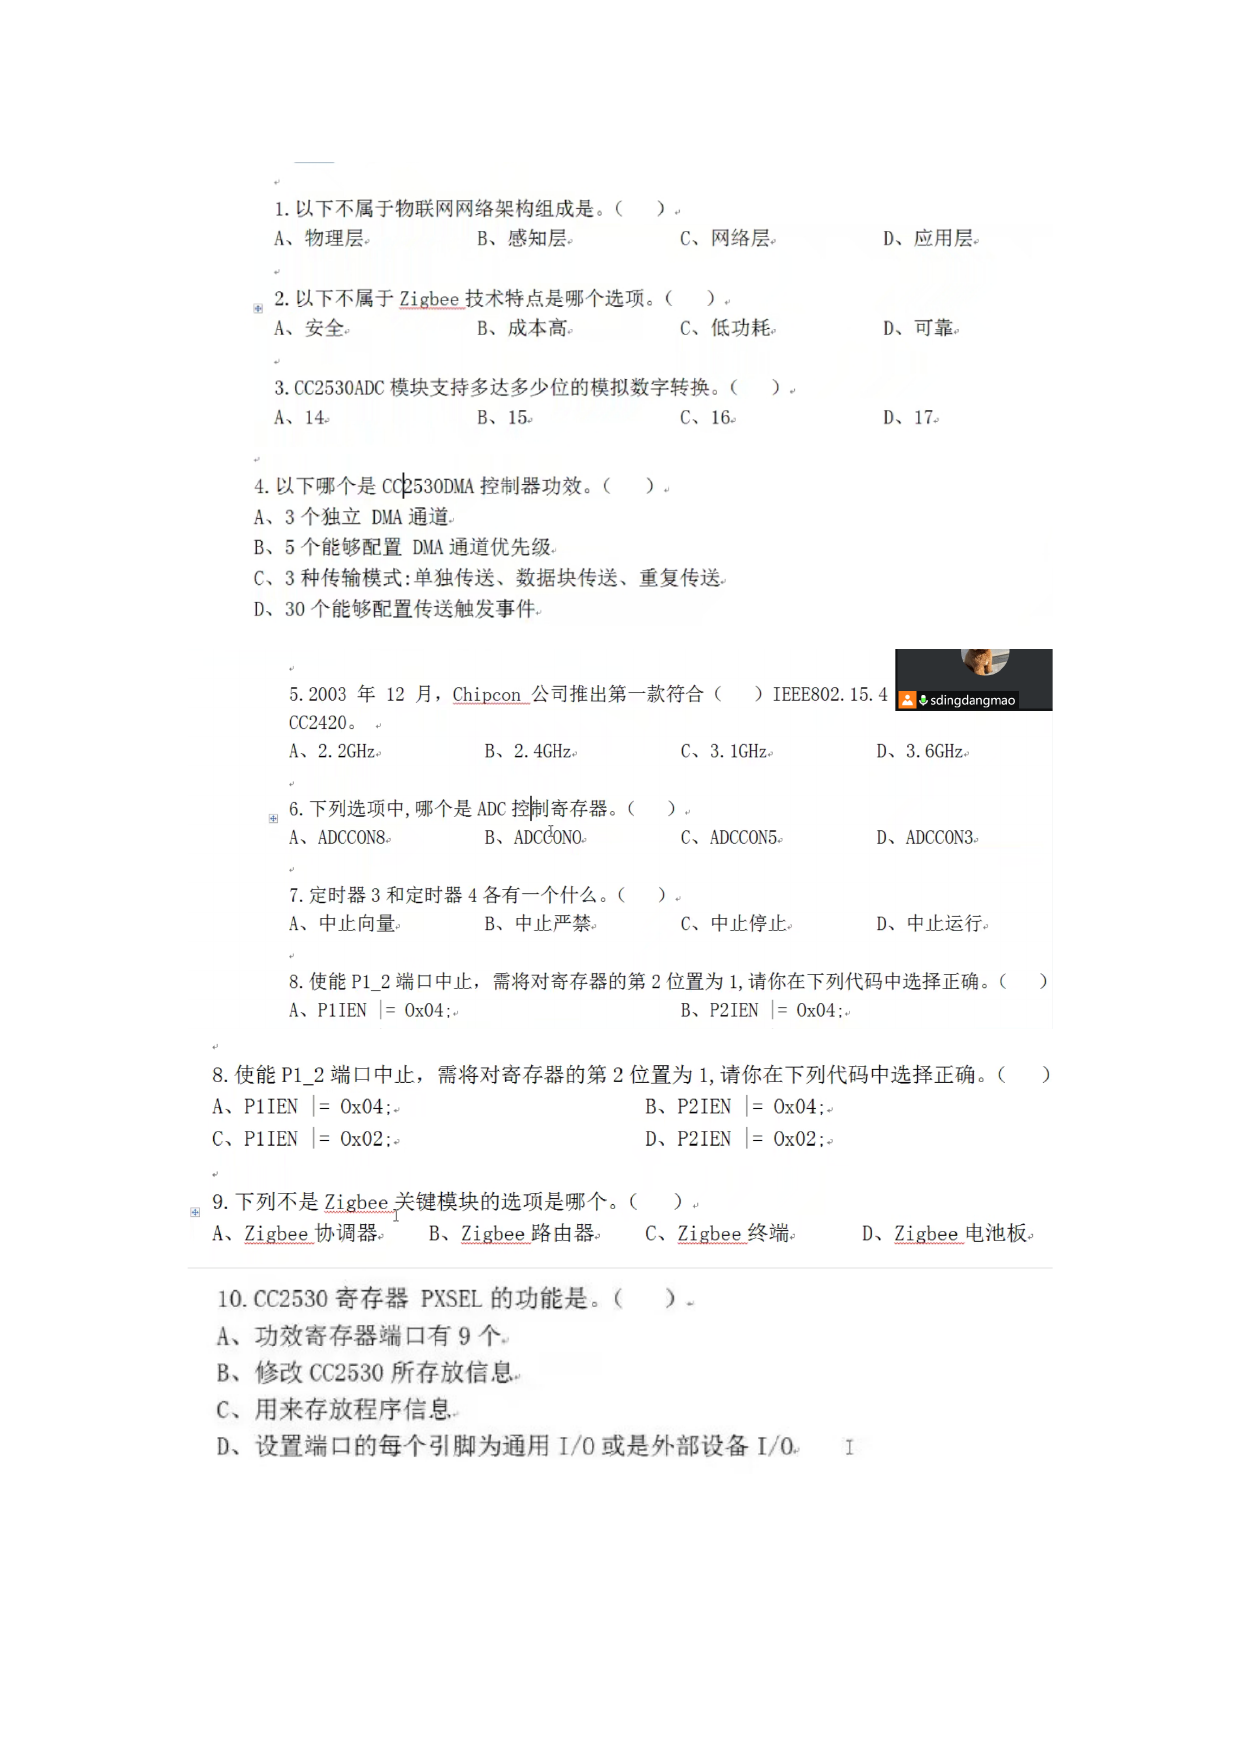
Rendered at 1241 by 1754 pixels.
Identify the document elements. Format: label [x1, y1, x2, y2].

picture [187, 649, 1053, 1029]
picture [187, 162, 1053, 447]
picture [187, 454, 1053, 626]
picture [187, 1039, 1053, 1264]
picture [187, 1267, 1053, 1474]
